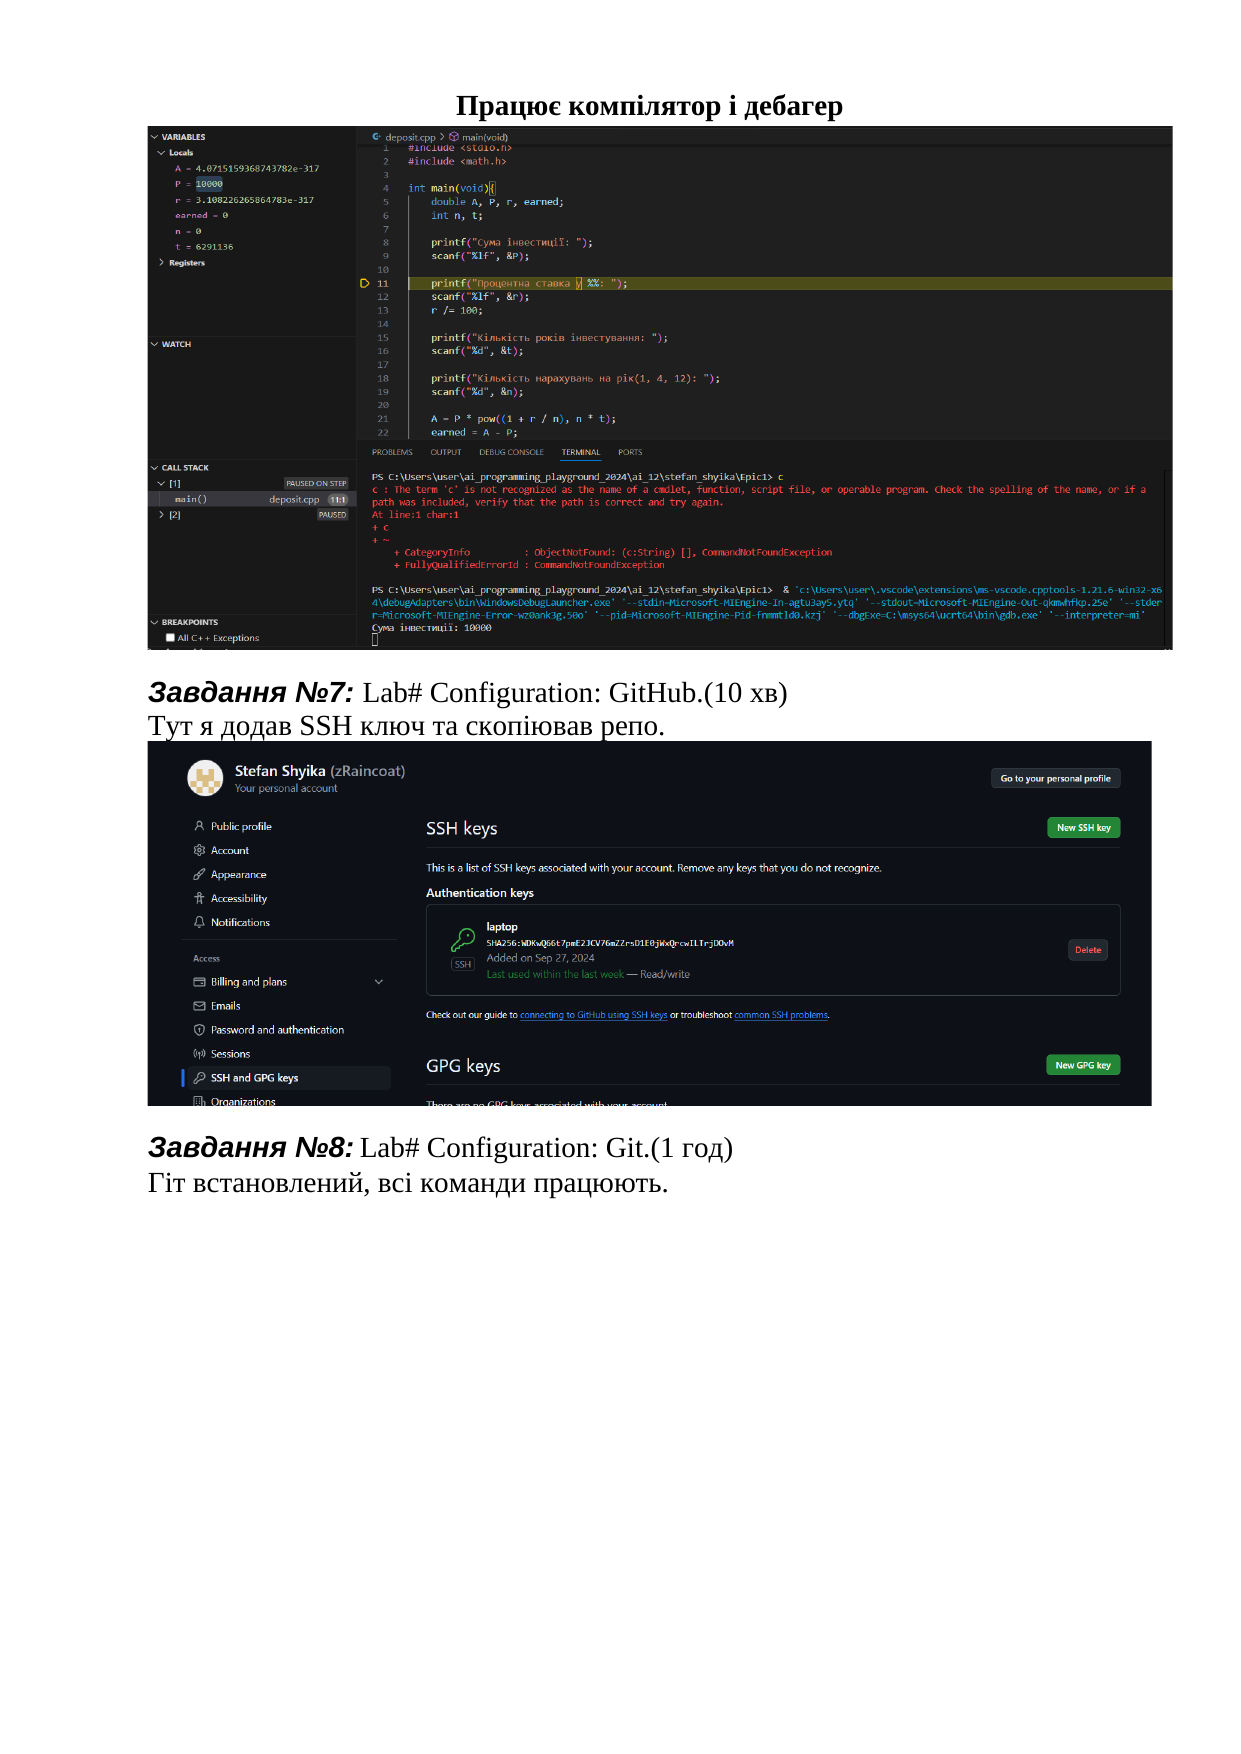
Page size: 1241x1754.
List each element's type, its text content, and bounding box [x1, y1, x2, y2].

text Тут я додав SSH ключ та скопіював репо. [148, 708, 1152, 741]
picture [147, 126, 1173, 650]
text Завдання №8: Lab# Configuration: Git.(1 год) [148, 1130, 1152, 1164]
text Працює компілятор і дебагер [148, 88, 1152, 126]
picture [147, 741, 1152, 1106]
text Завдання №7: Lab# Configuration: GitHub.(10 хв) [148, 675, 1152, 708]
text Гіт встановлений, всі команди працюють. [148, 1166, 1152, 1199]
